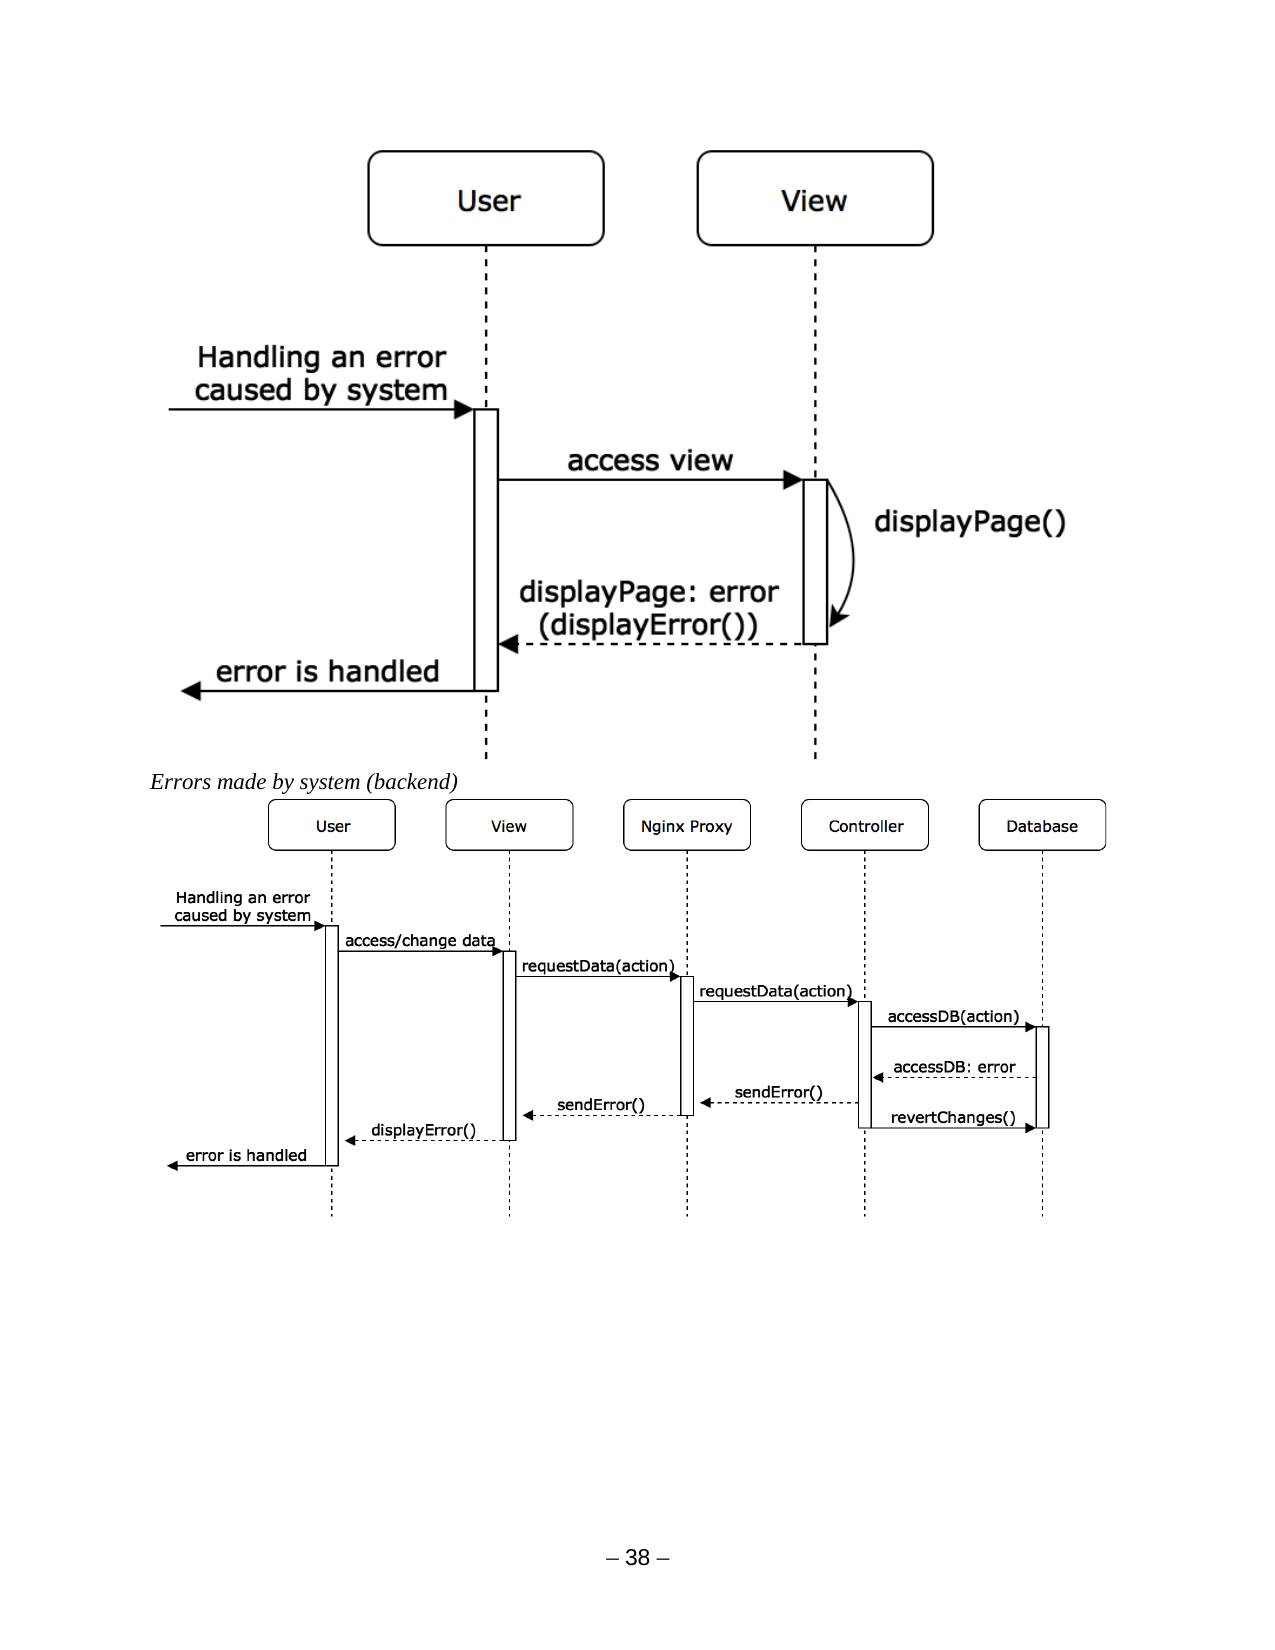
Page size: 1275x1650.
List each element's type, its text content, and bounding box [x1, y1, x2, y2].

picture [150, 150, 1107, 765]
text Errors made by system (backend) [150, 768, 1125, 795]
picture [150, 798, 1107, 1218]
